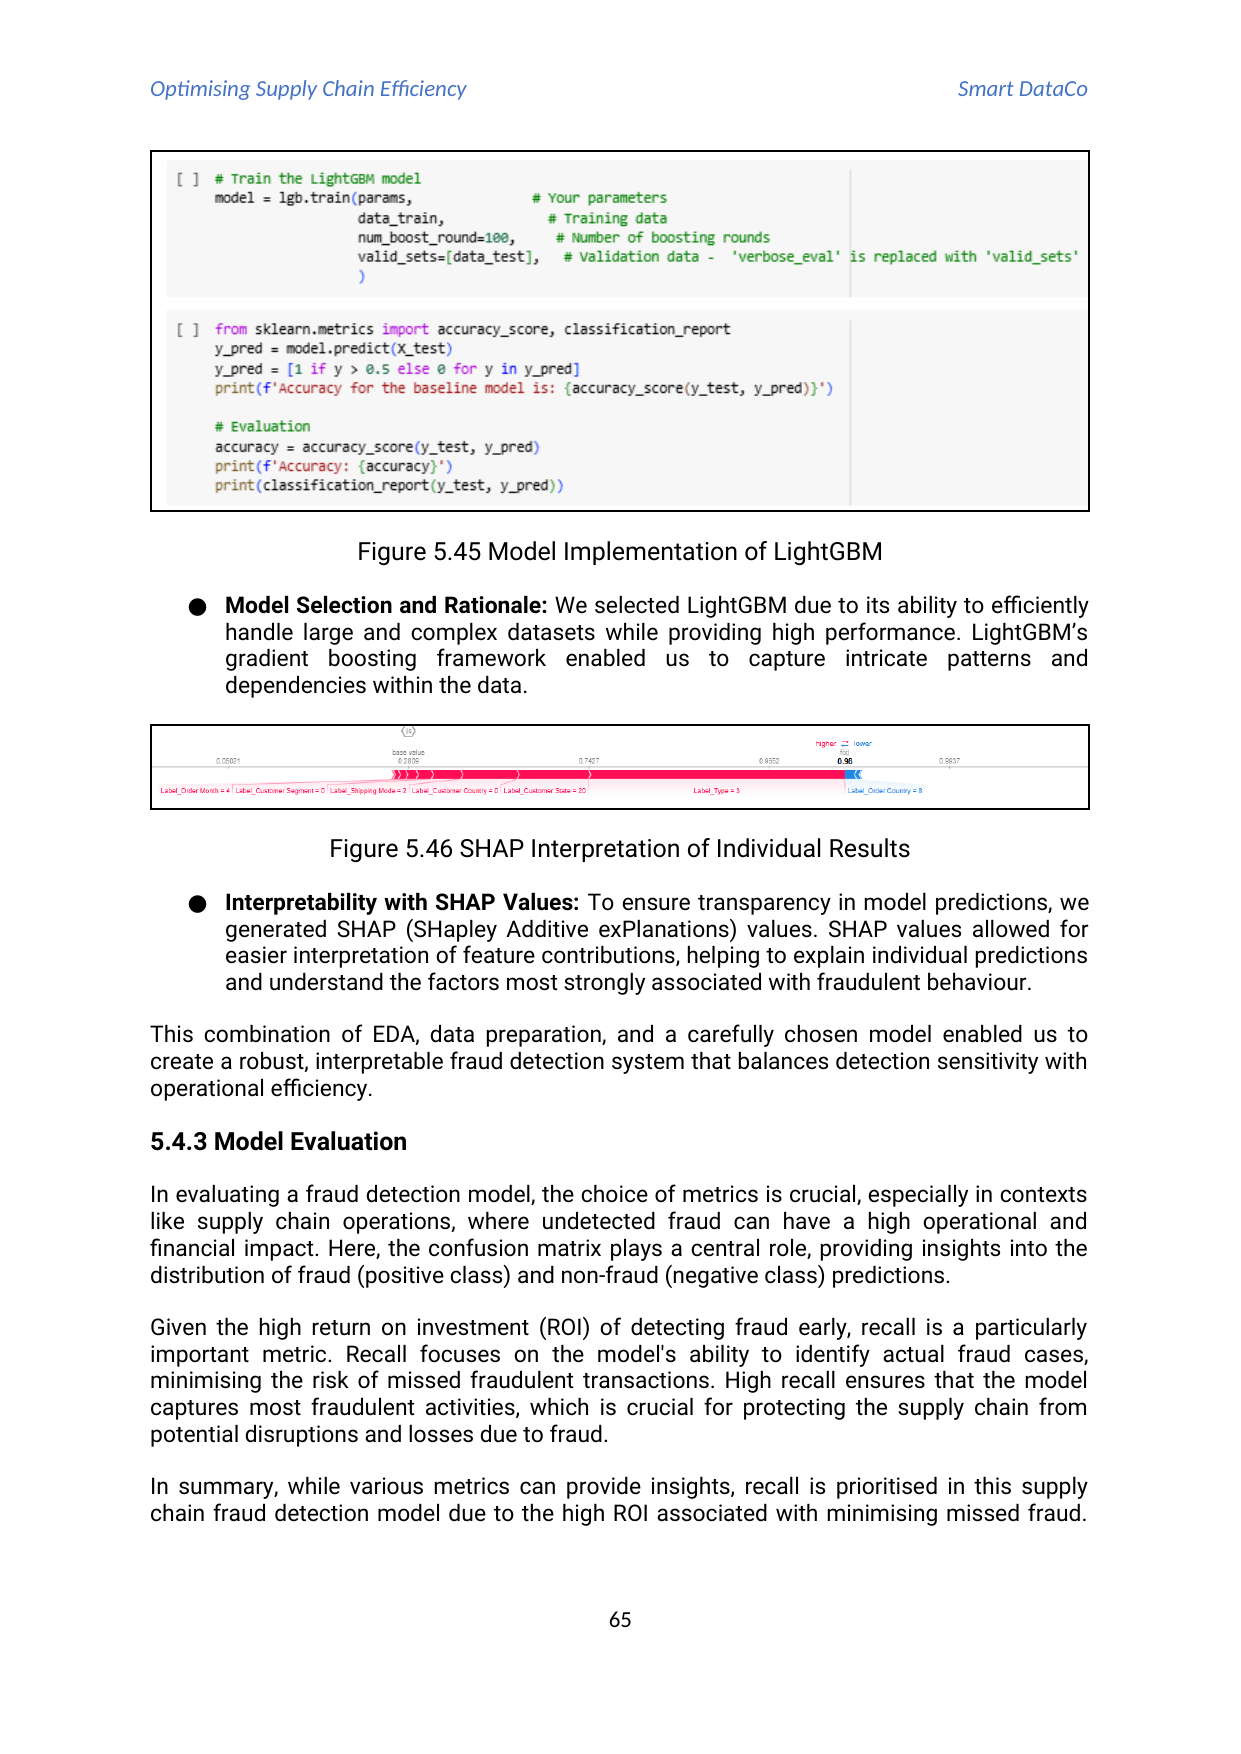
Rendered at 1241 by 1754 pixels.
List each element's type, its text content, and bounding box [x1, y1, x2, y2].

text Figure 5.45 Model Implementation of LightGBM [150, 537, 1090, 567]
text This combination of EDA, data preparation, and a carefully chosen model enabled us to create a robust, interpretable fraud detection system that balances detection sensitivity with operational efficiency. [150, 1021, 1090, 1102]
list Interpretability with SHAP Values: To ensure transparency in model predictions, we generated SHAP (SHapley Additive exPlanations) values. SHAP values allowed for easier interpretation of feature contributions, helping to explain individual predictions and understand the factors most strongly associated with fraudulent behaviour. [187, 889, 1090, 996]
subtitle 5.4.3 Model Evaluation [150, 1127, 1090, 1156]
text Figure 5.46 SHAP Interpretation of Individual Results [150, 835, 1090, 864]
text Given the high return on investment (ROI) of detecting fraud early, recall is a particularly important metric. Recall focuses on the model's ability to identify actual fraud cases, minimising the risk of missed fraudulent transactions. High recall ensures that the model captures most fraudulent activities, which is crucial for protecting the supply chain from potential disruptions and losses due to fraud. [150, 1314, 1090, 1448]
list Model Selection and Rationale: We selected LightGBM due to its ability to efficiently handle large and complex datasets while providing high performance. LightGBM’s gradient boosting framework enabled us to capture intricate patterns and dependencies within the data. [187, 592, 1090, 699]
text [150, 1473, 1090, 1527]
picture [152, 726, 1088, 808]
text In evaluating a fraud detection model, the choice of metrics is crucial, especially in contexts like supply chain operations, where undetected fraud can have a high operational and financial impact. Here, the confusion matrix plays a central role, providing insights into the distribution of fraud (positive class) and non-fraud (negative class) predictions. [150, 1181, 1090, 1289]
picture [152, 152, 1088, 510]
